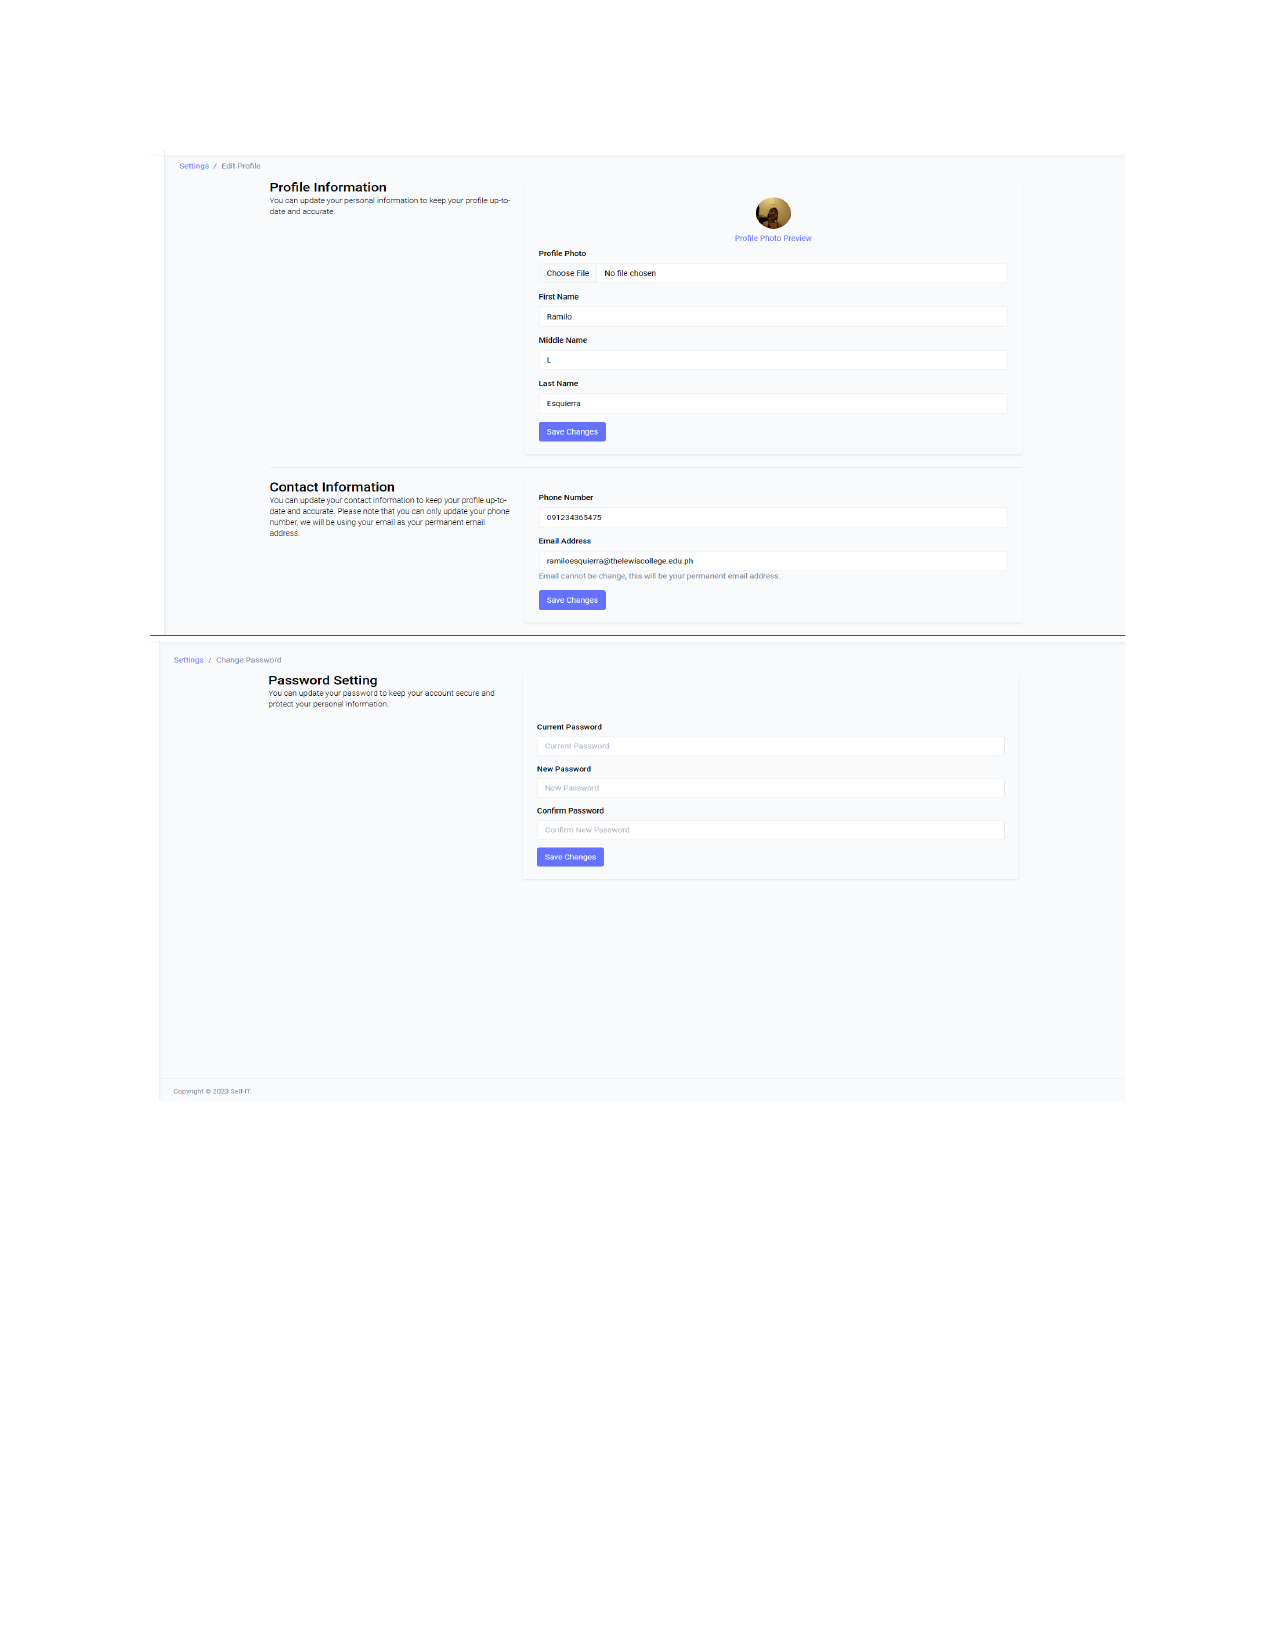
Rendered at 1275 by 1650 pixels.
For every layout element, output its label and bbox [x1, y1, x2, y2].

picture [150, 150, 1125, 636]
picture [150, 638, 1125, 1101]
